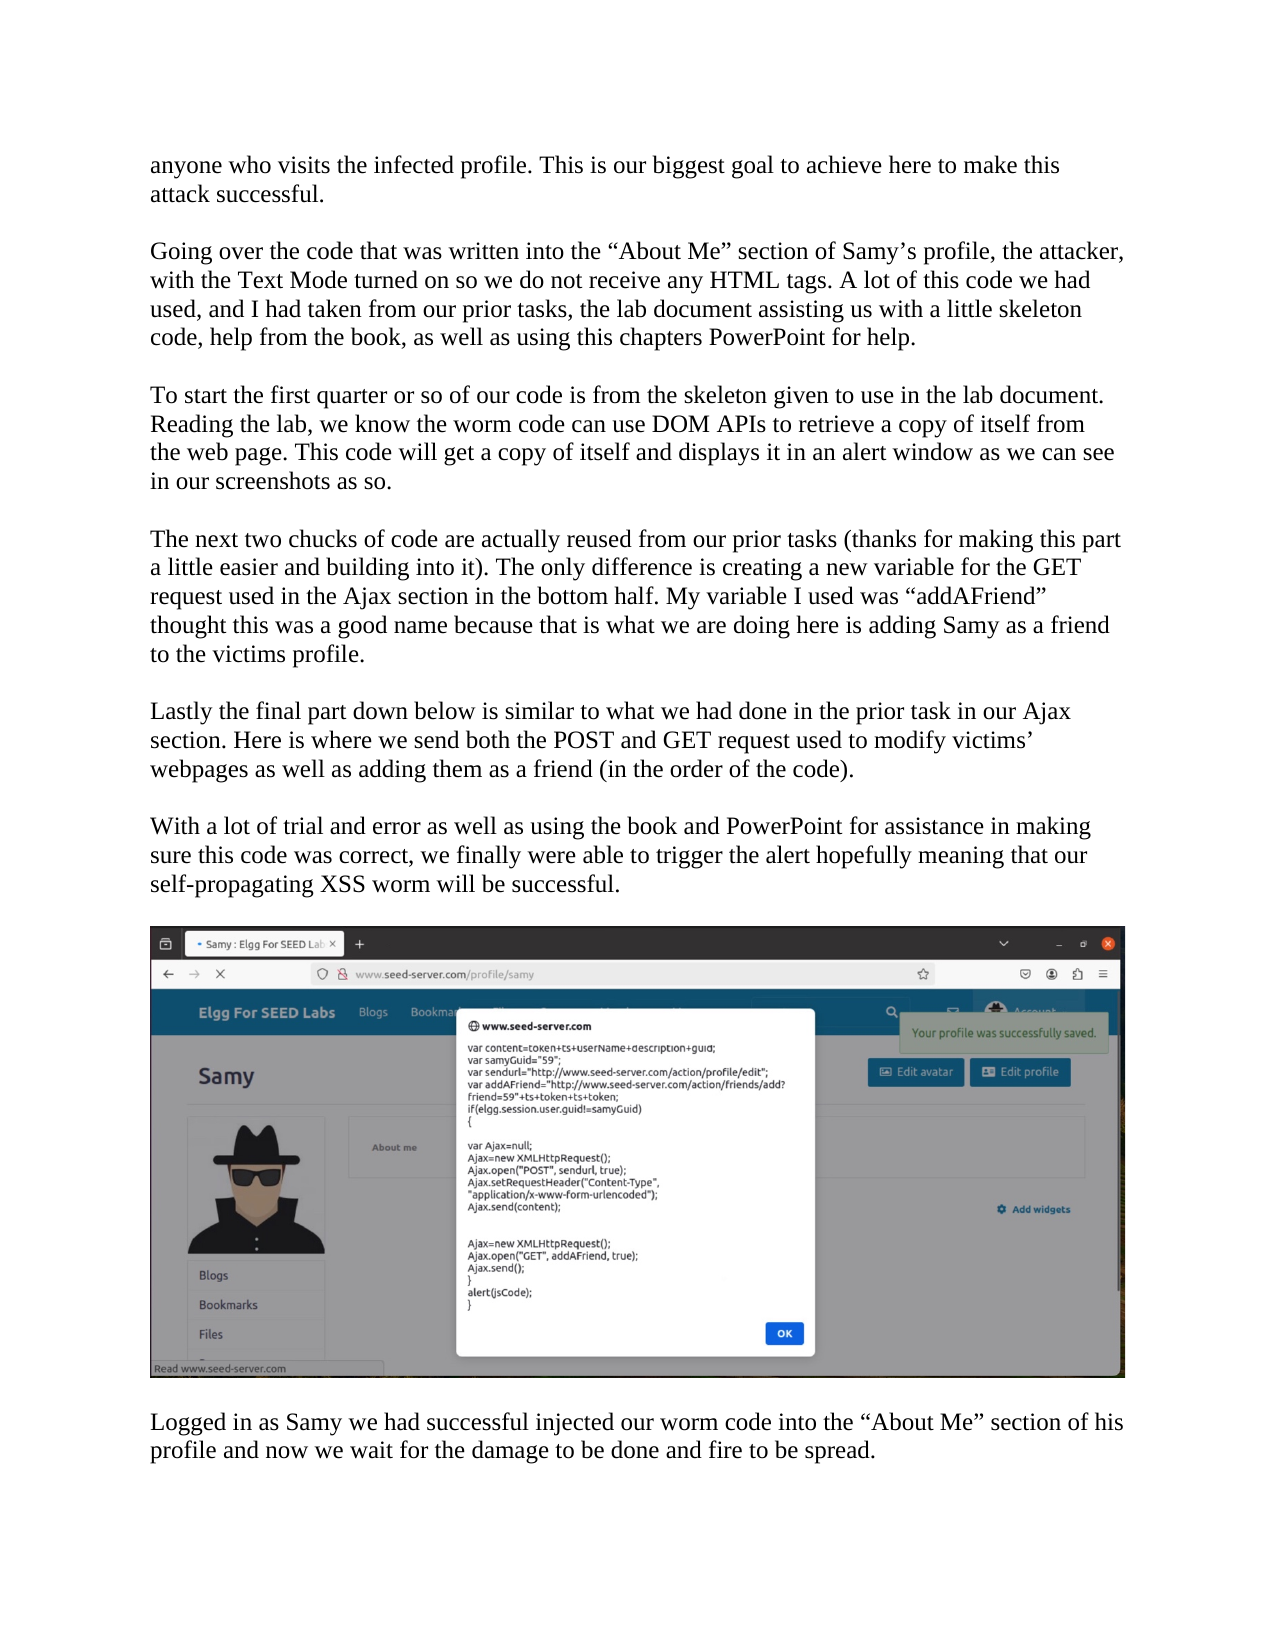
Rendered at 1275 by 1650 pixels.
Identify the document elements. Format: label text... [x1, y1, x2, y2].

text The next two chucks of code are actually reused from our prior tasks (thanks for making this part a little easier and building into it). The only difference is creating a new variable for the GET request used in the Ajax section in the bottom half. My variable I used was “addAFriend” thought this was a good name because that is what we are doing here is adding Samy as a friend to the victims profile. [150, 524, 1125, 667]
text To start the first quarter or so of our code is from the skeleton given to use in the lab document. Reading the lab, we know the worm code can use DOM APIs to retrieve a copy of itself from the web page. This code will get a copy of itself and displays it in an alert window as we can see in our screenshots as so. [150, 380, 1125, 495]
text Going over the code that was written into the “About Me” section of Samy’s profile, the attacker, with the Text Mode turned on so we do not receive any HTML tags. A lot of this code we had used, and I had taken from our prior tasks, the lab document assisting us with a little skeleton code, help from the book, as well as using this chapters PowerPoint for help. [150, 236, 1125, 351]
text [150, 150, 1125, 207]
picture [150, 926, 1125, 1378]
text With a lot of trial and error as well as using the book and PowerPoint for assistance in making sure this code was correct, we finally were able to trigger the alert hopefully meaning that our self-propagating XSS worm will be successful. [150, 811, 1125, 897]
text Logged in as Samy we had successful injected our worm code into the “About Me” section of his profile and now we wait for the damage to be done and fire to be spread. [150, 1407, 1125, 1464]
text Lastly the final part down below is similar to what we had done in the prior task in our Ajax section. Here is where we send both the POST and GET request used to modify victims’ webpages as well as adding them as a friend (in the order of the code). [150, 696, 1125, 782]
